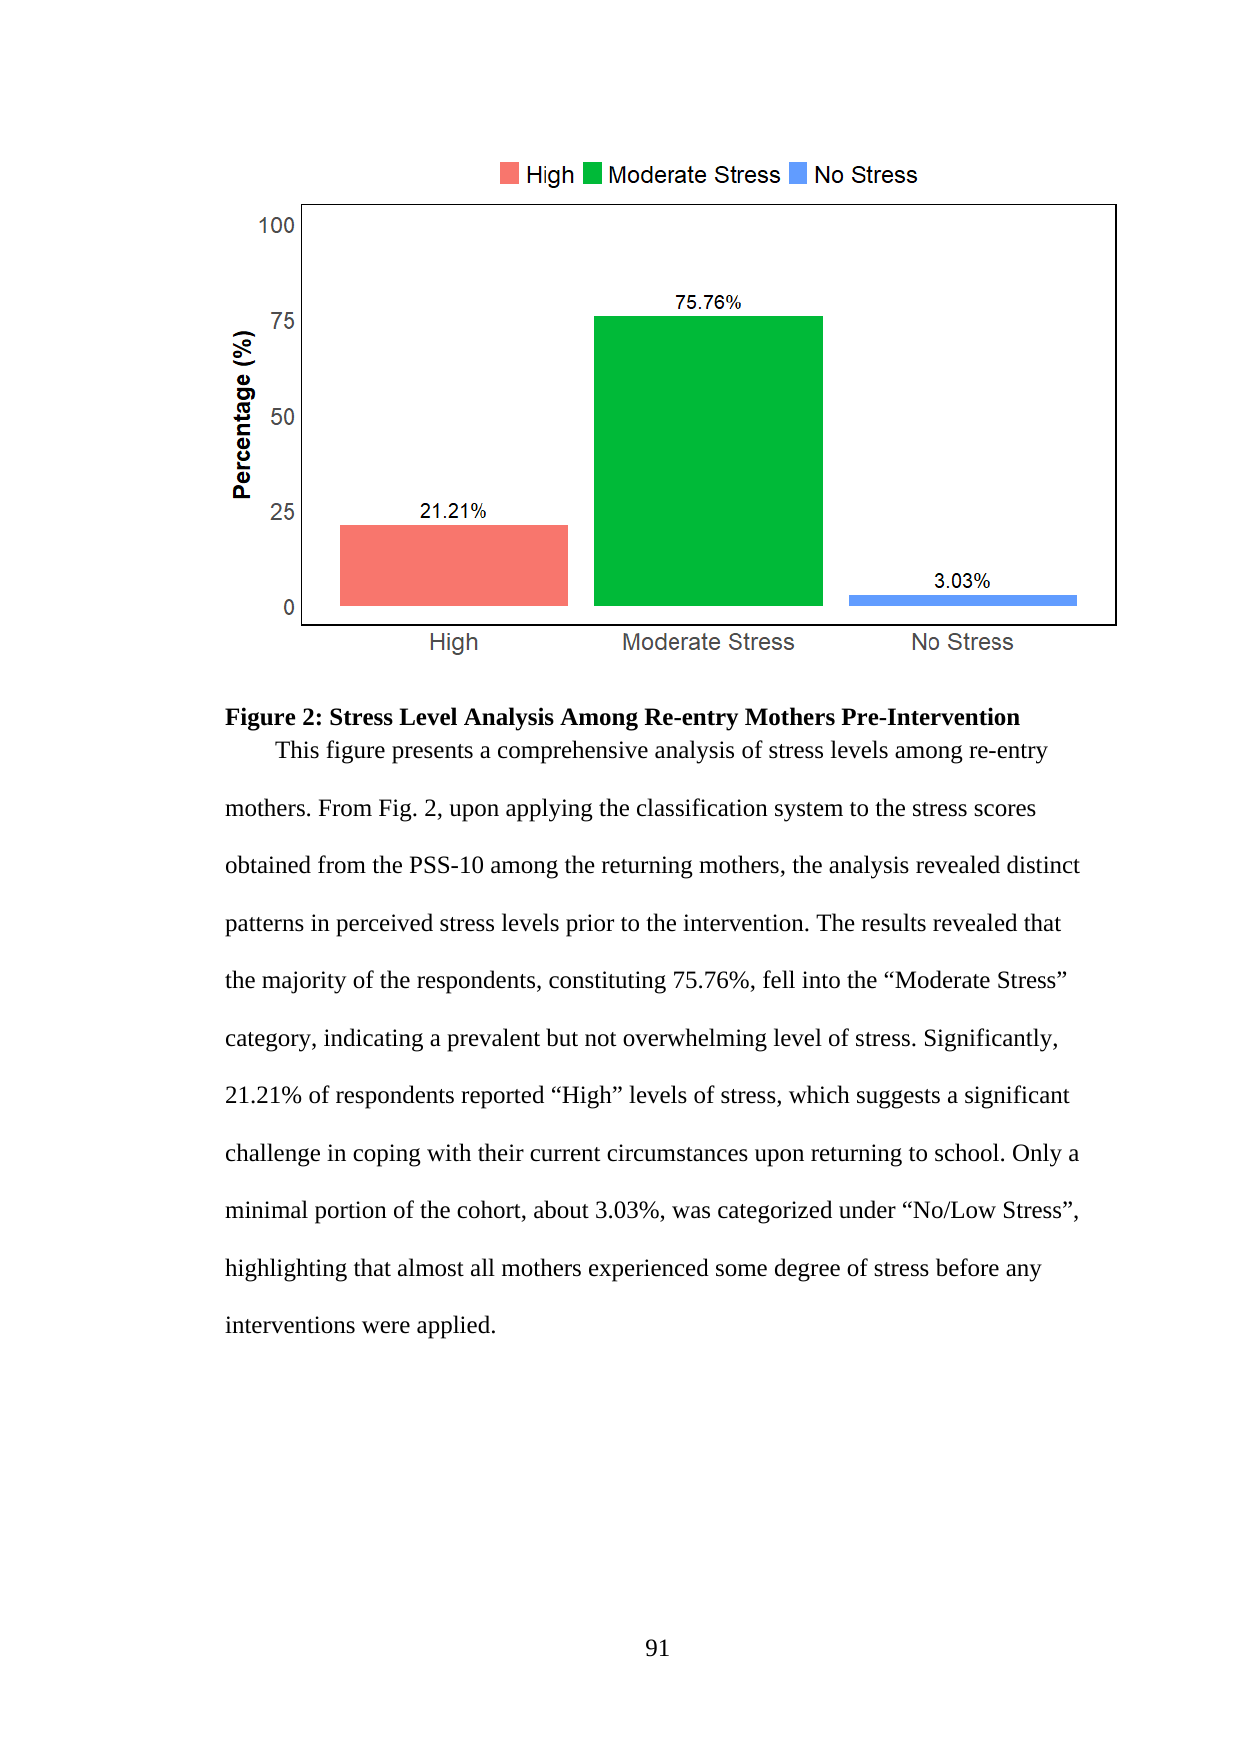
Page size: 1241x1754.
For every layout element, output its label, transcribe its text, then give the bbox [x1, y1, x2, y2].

text This figure presents a comprehensive analysis of stress levels among re-entry mothers. From Fig. 2, upon applying the classification system to the stress scores obtained from the PSS-10 among the returning mothers, the analysis revealed distinct patterns in perceived stress levels prior to the intervention. The results revealed that the majority of the respondents, constituting 75.76%, fell into the “Moderate Stress” category, indicating a prevalent but not overwhelming level of stress. Significantly, 21.21% of respondents reported “High” levels of stress, which suggests a significant challenge in coping with their current circumstances upon returning to school. Only a minimal portion of the cohort, about 3.03%, was categorized under “No/Low Stress”, highlighting that almost all mothers experienced some degree of stress before any interventions were applied. [225, 735, 1090, 1339]
picture [225, 150, 1122, 686]
subtitle Figure 2: Stress Level Analysis Among Re-entry Mothers Pre-Intervention [225, 702, 1090, 731]
